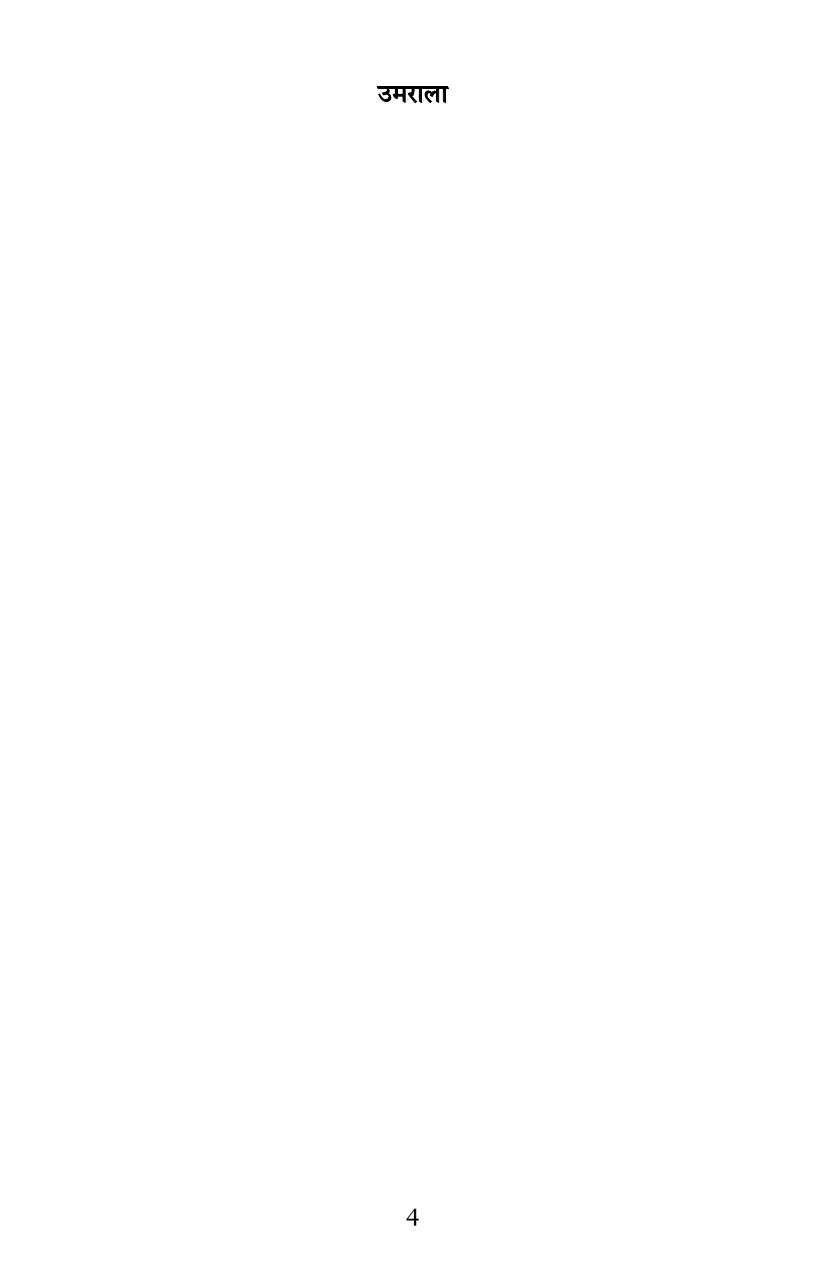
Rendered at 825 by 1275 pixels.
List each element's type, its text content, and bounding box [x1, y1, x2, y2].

text उमराला [75, 75, 750, 108]
